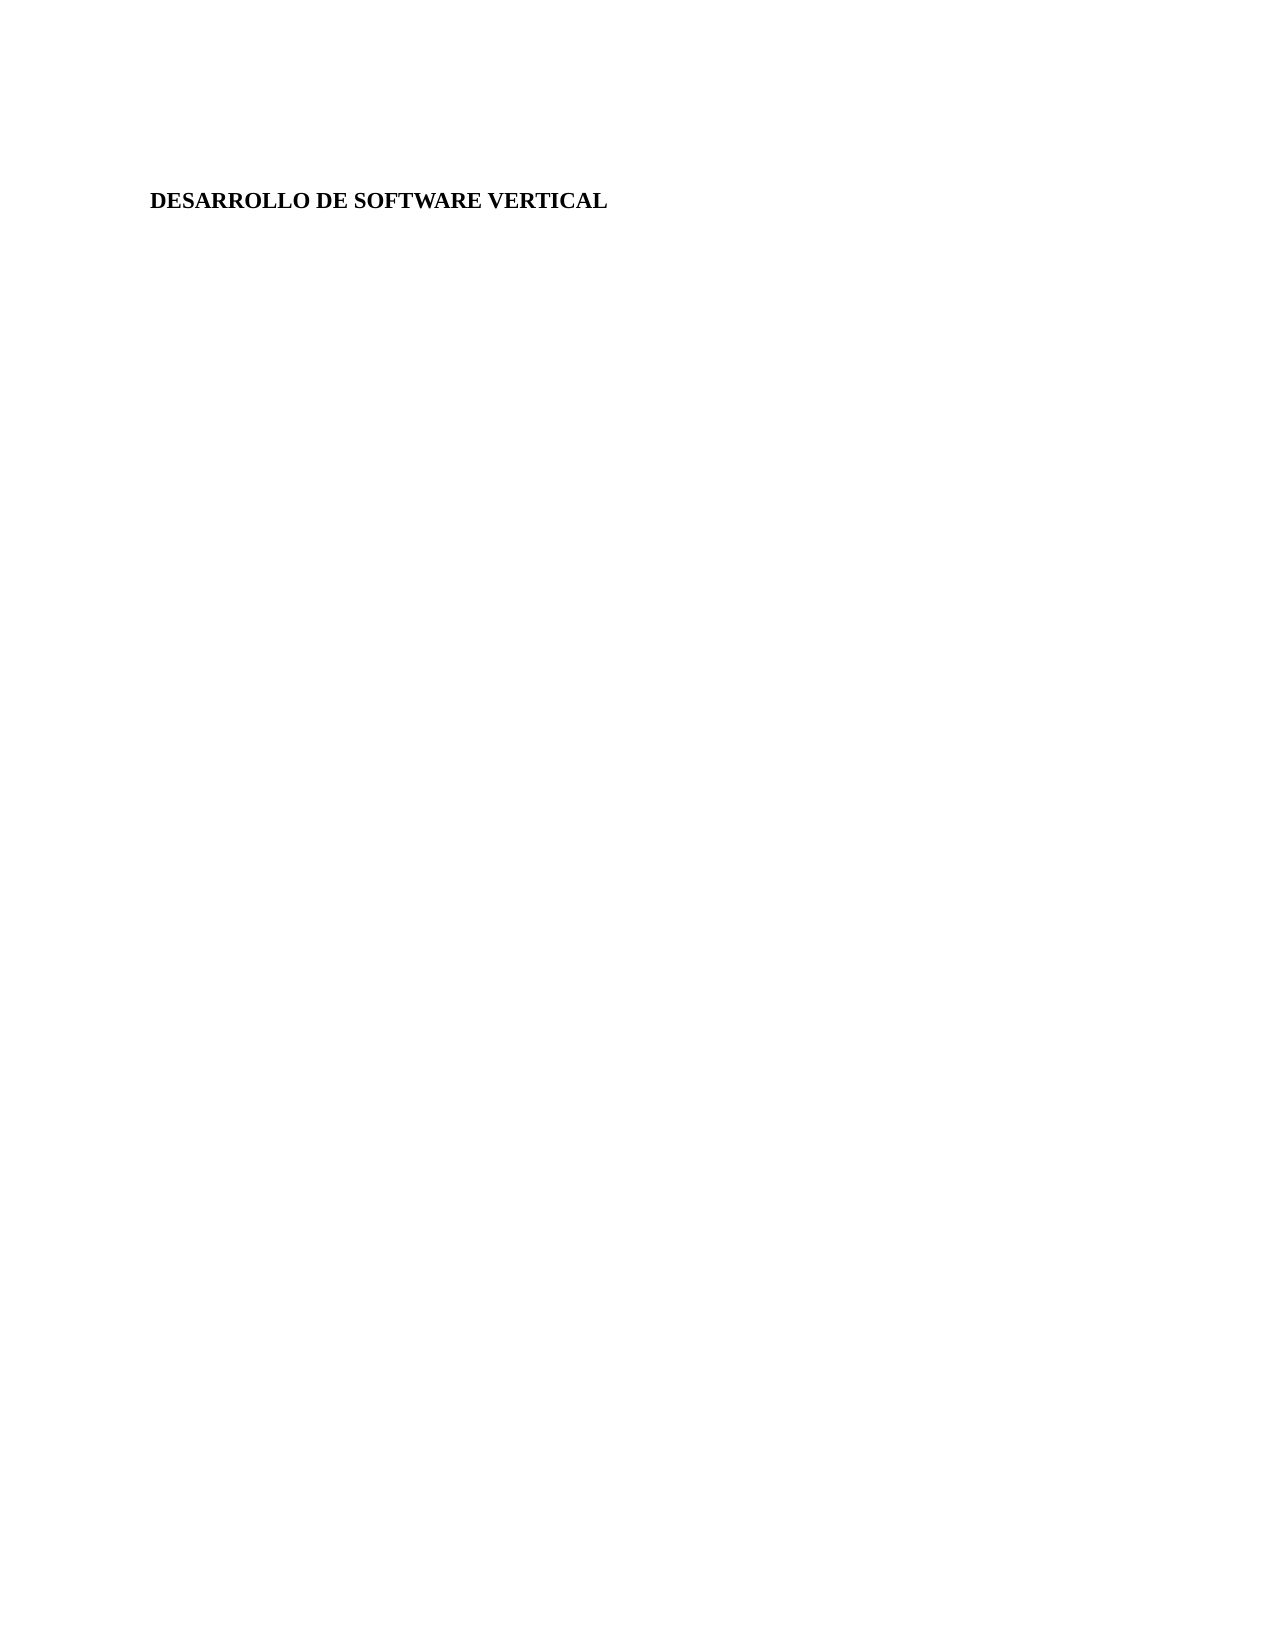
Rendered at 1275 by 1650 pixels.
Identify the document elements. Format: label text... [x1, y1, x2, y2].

subtitle DESARROLLO DE SOFTWARE VERTICAL [150, 187, 1125, 214]
